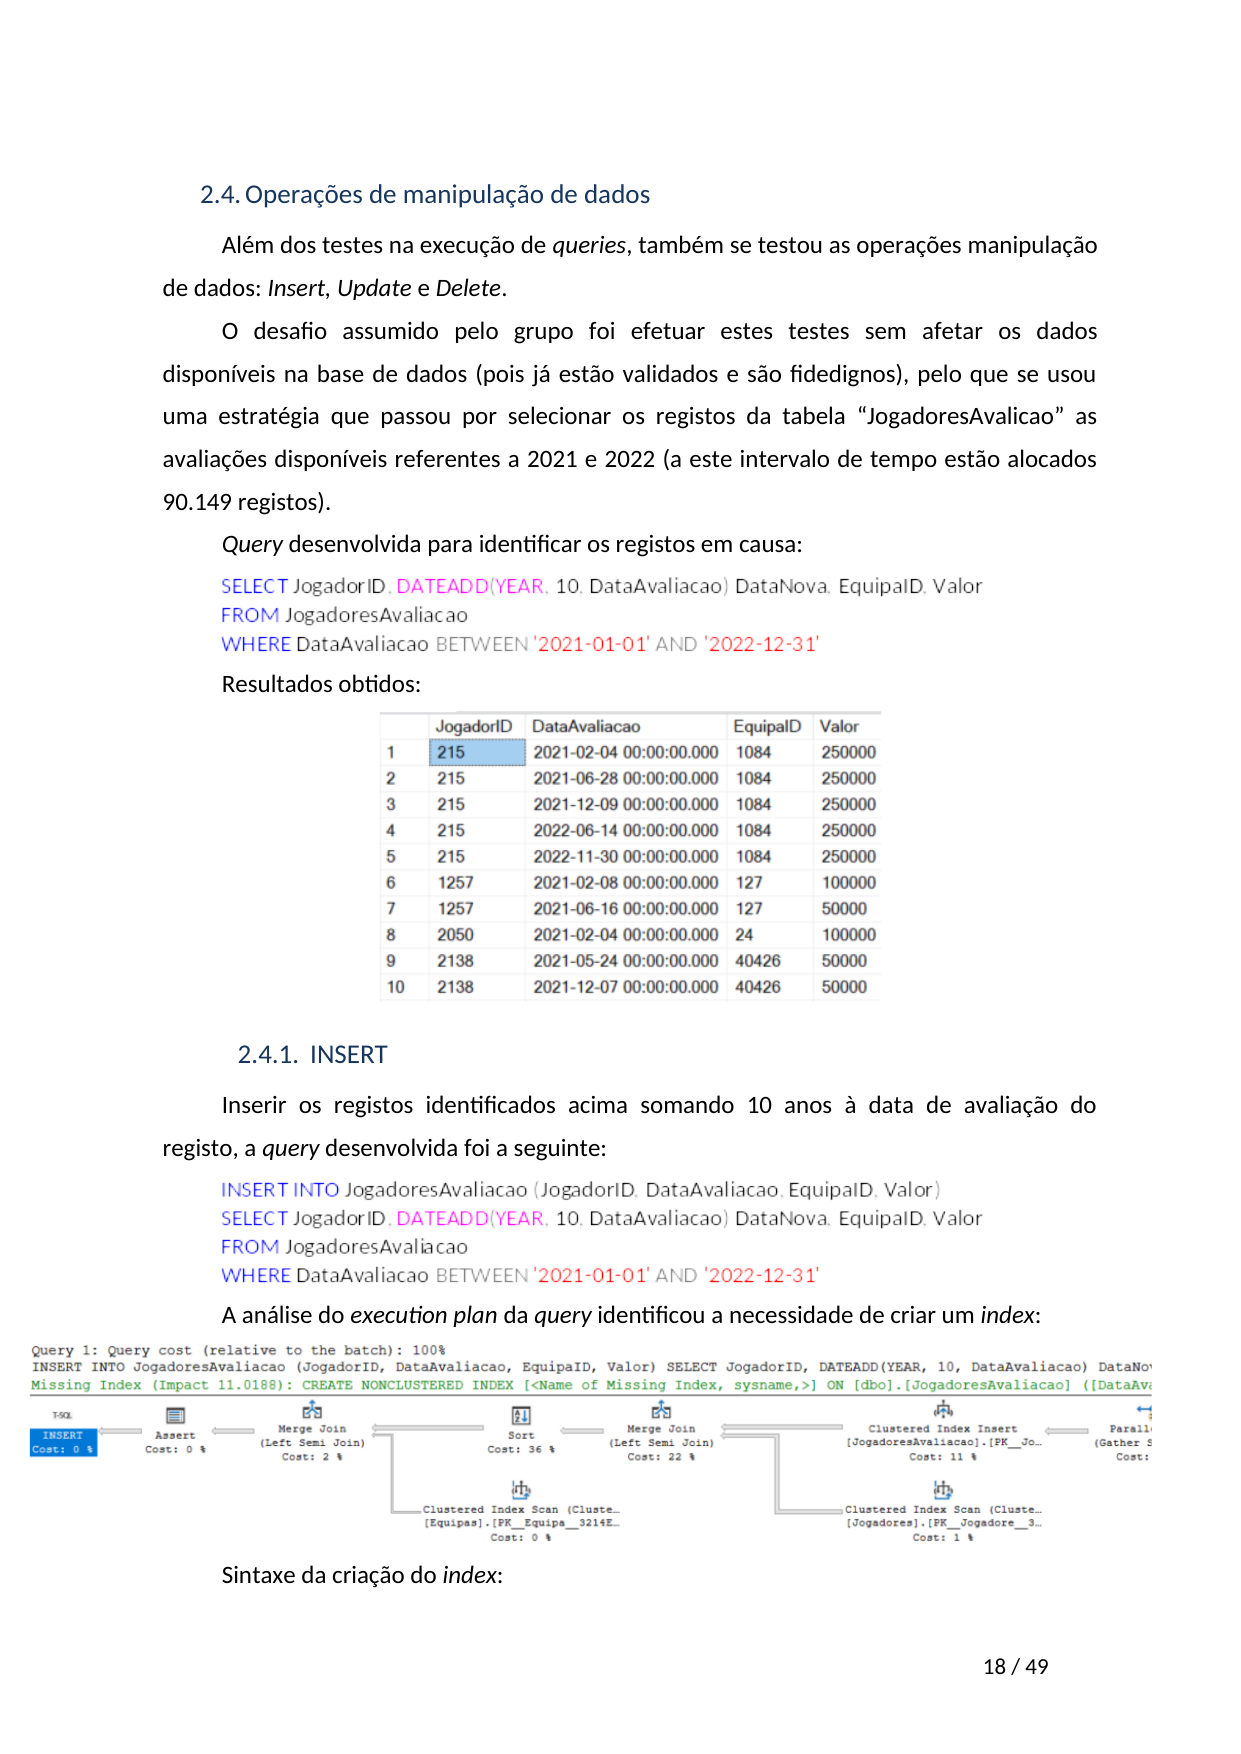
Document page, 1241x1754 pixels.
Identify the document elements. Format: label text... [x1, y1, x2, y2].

subtitle Operações de manipulação de dados [200, 177, 1098, 210]
text O desafio assumido pelo grupo foi efetuar estes testes sem afetar os dados disponíveis na base de dados (pois já estão validados e são fidedignos), pelo que se usou uma estratégia que passou por selecionar os registos da tabela “JogadoresAvalicao” as avaliações disponíveis referentes a 2021 e 2022 (a este intervalo de tempo estão alocados 90.149 registos). [162, 315, 1098, 516]
text Além dos testes na execução de queries, também se testou as operações manipulação de dados: Insert, Update e Delete. [162, 229, 1098, 303]
picture [29, 1342, 1152, 1548]
subtitle INSERT [237, 1037, 1098, 1070]
list A análise do execution plan da query identificou a necessidade de criar um index: [162, 1300, 1098, 1330]
picture [379, 711, 882, 1002]
text Inserir os registos identificados acima somando 10 anos à data de avaliação do registo, a query desenvolvida foi a seguinte: [162, 1090, 1098, 1163]
text Sintaxe da criação do index: [162, 1559, 1098, 1589]
text Query desenvolvida para identificar os registos em causa: [162, 528, 1098, 559]
text Resultados obtidos: [162, 668, 1098, 699]
